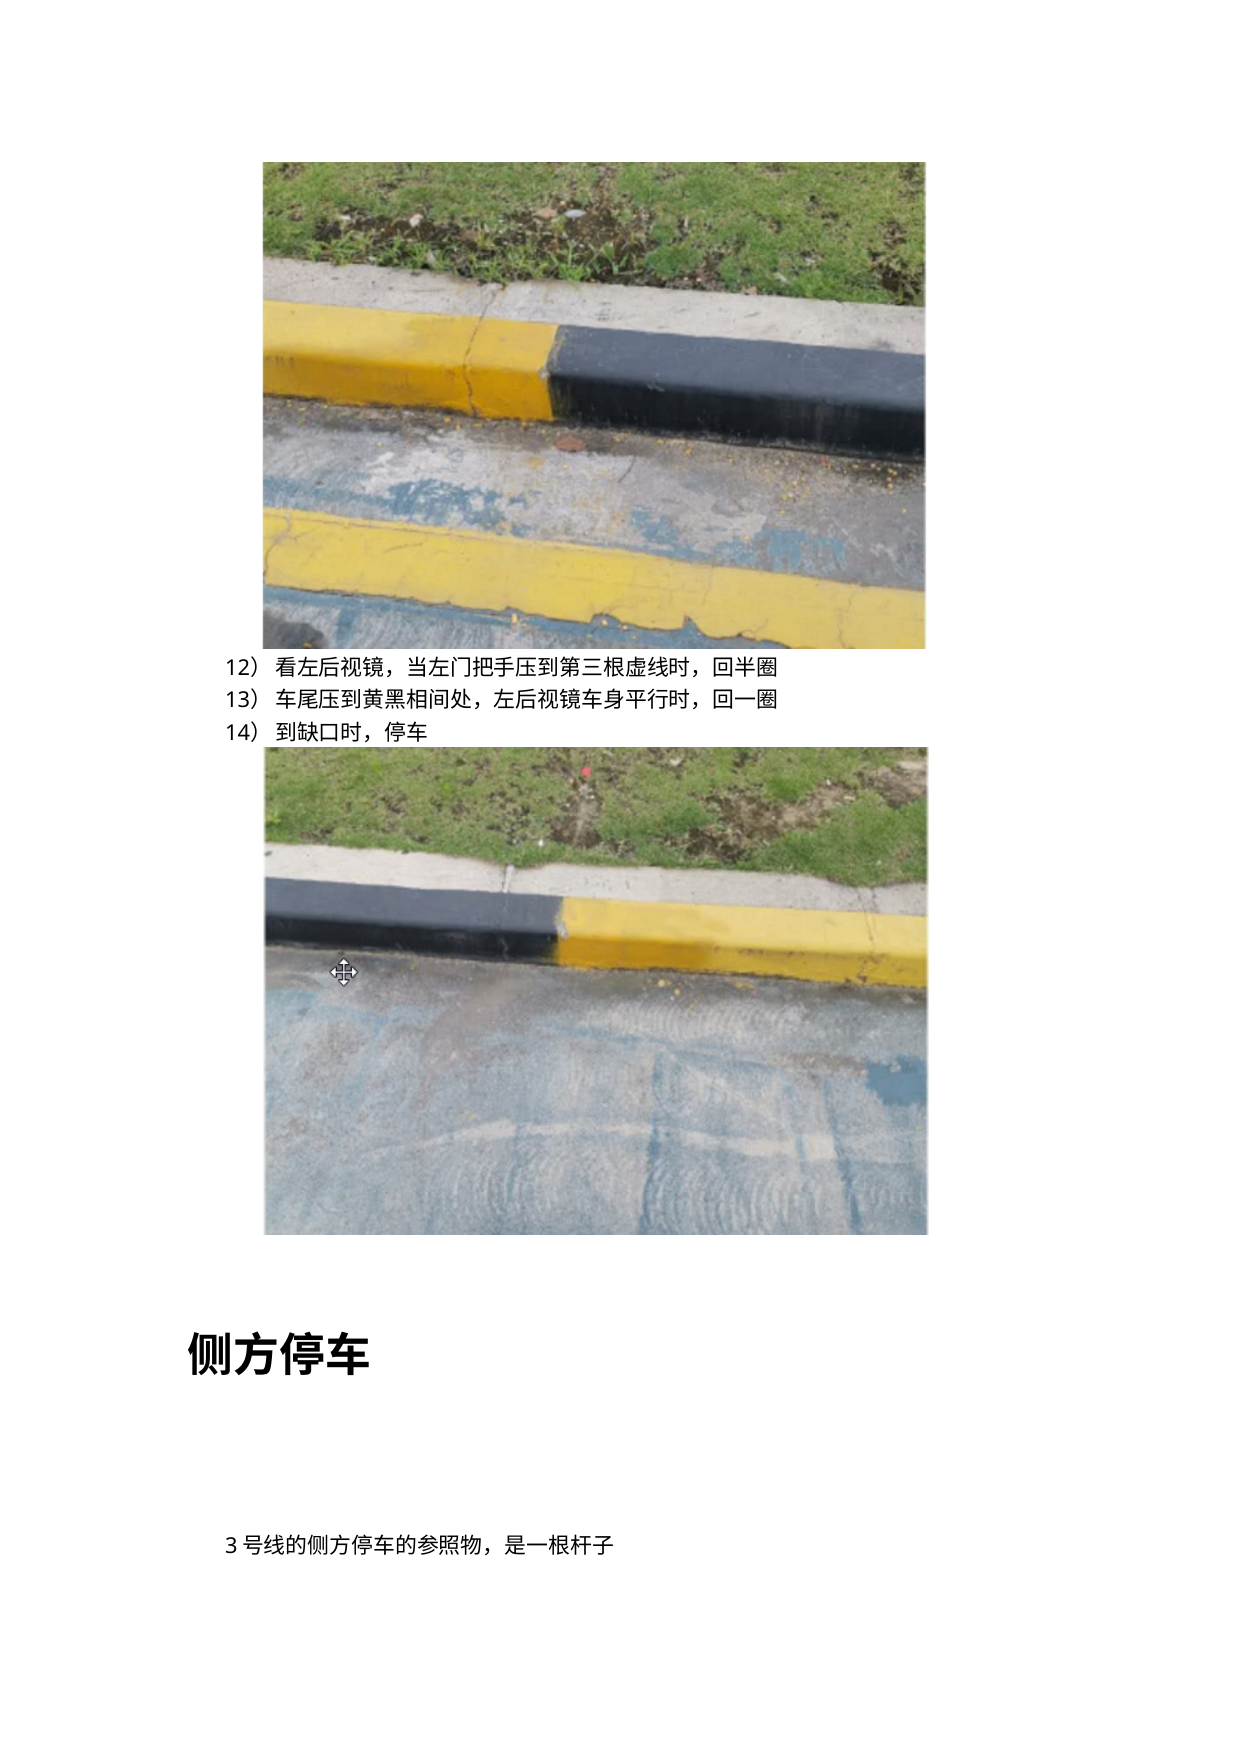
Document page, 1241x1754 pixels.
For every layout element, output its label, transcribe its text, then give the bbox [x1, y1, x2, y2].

list 车尾压到黄黑相间处，左后视镜车身平行时，回一圈 [225, 682, 1053, 714]
subtitle 侧方停车 [187, 1302, 1053, 1400]
picture [262, 162, 927, 649]
list 到缺口时，停车 [225, 714, 1053, 747]
list 看左后视镜，当左门把手压到第三根虚线时，回半圈 [225, 649, 1053, 682]
list 3号线的侧方停车的参照物，是一根杆子 [225, 1528, 1053, 1560]
picture [262, 747, 929, 1235]
